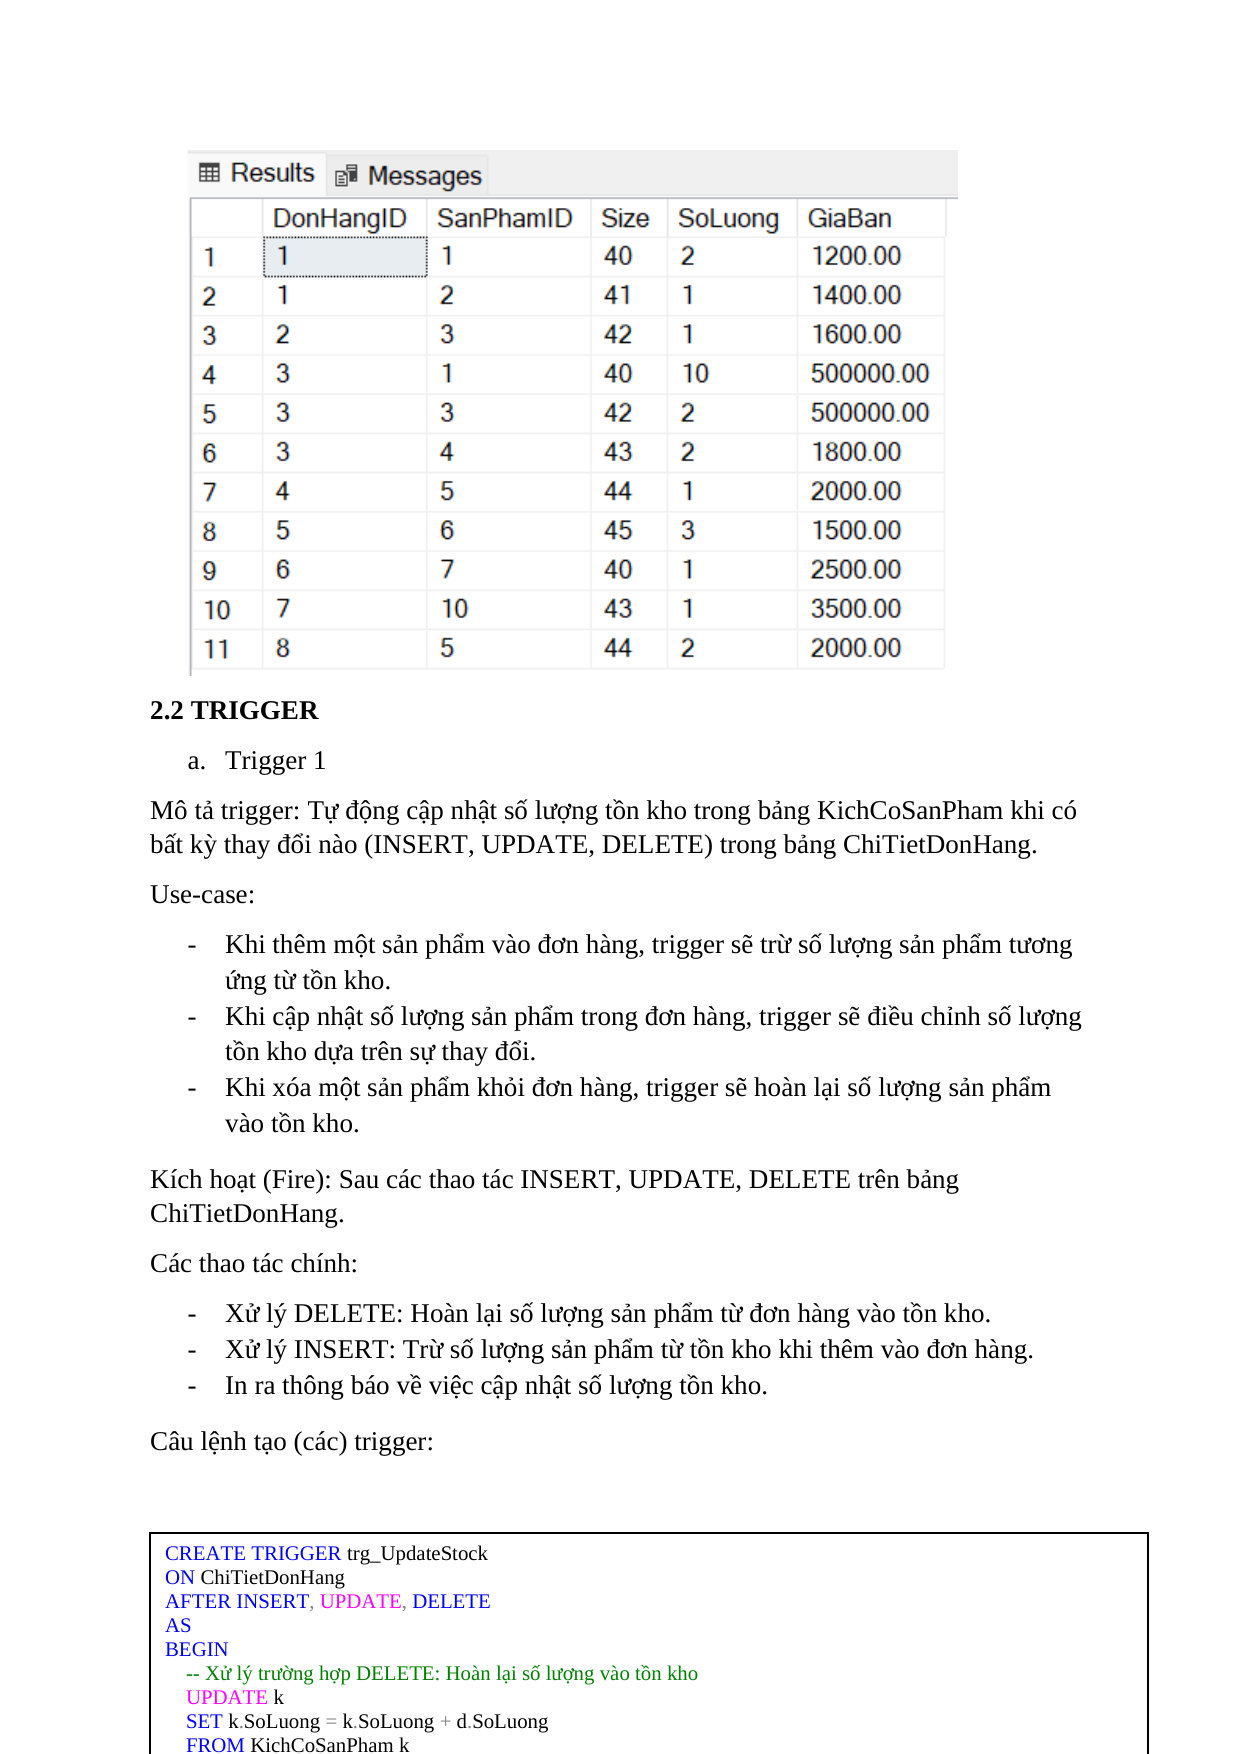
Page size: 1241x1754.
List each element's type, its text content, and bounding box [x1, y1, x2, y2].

list Trigger 1 [187, 744, 1090, 775]
picture [187, 150, 958, 676]
text Use-case: [150, 878, 1090, 909]
text Mô tả trigger: Tự động cập nhật số lượng tồn kho trong bảng KichCoSanPham khi có bất kỳ thay đổi nào (INSERT, UPDATE, DELETE) trong bảng ChiTietDonHang. [150, 794, 1090, 859]
list Khi xóa một sản phẩm khỏi đơn hàng, trigger sẽ hoàn lại số lượng sản phẩm vào tồn kho. [187, 1071, 1090, 1138]
text Các thao tác chính: [150, 1247, 1090, 1278]
text Câu lệnh tạo (các) trigger: [150, 1426, 1090, 1457]
list Khi thêm một sản phẩm vào đơn hàng, trigger sẽ trừ số lượng sản phẩm tương ứng từ tồn kho. [187, 928, 1090, 995]
text Kích hoạt (Fire): Sau các thao tác INSERT, UPDATE, DELETE trên bảng ChiTietDonHang. [150, 1163, 1090, 1228]
text 2.2 TRIGGER [150, 694, 1090, 725]
list In ra thông báo về việc cập nhật số lượng tồn kho. [187, 1369, 1090, 1400]
list Xử lý DELETE: Hoàn lại số lượng sản phẩm từ đơn hàng vào tồn kho. [187, 1297, 1090, 1329]
list Xử lý INSERT: Trừ số lượng sản phẩm từ tồn kho khi thêm vào đơn hàng. [187, 1333, 1090, 1364]
list Khi cập nhật số lượng sản phẩm trong đơn hàng, trigger sẽ điều chỉnh số lượng tồn kho dựa trên sự thay đổi. [187, 1000, 1090, 1067]
